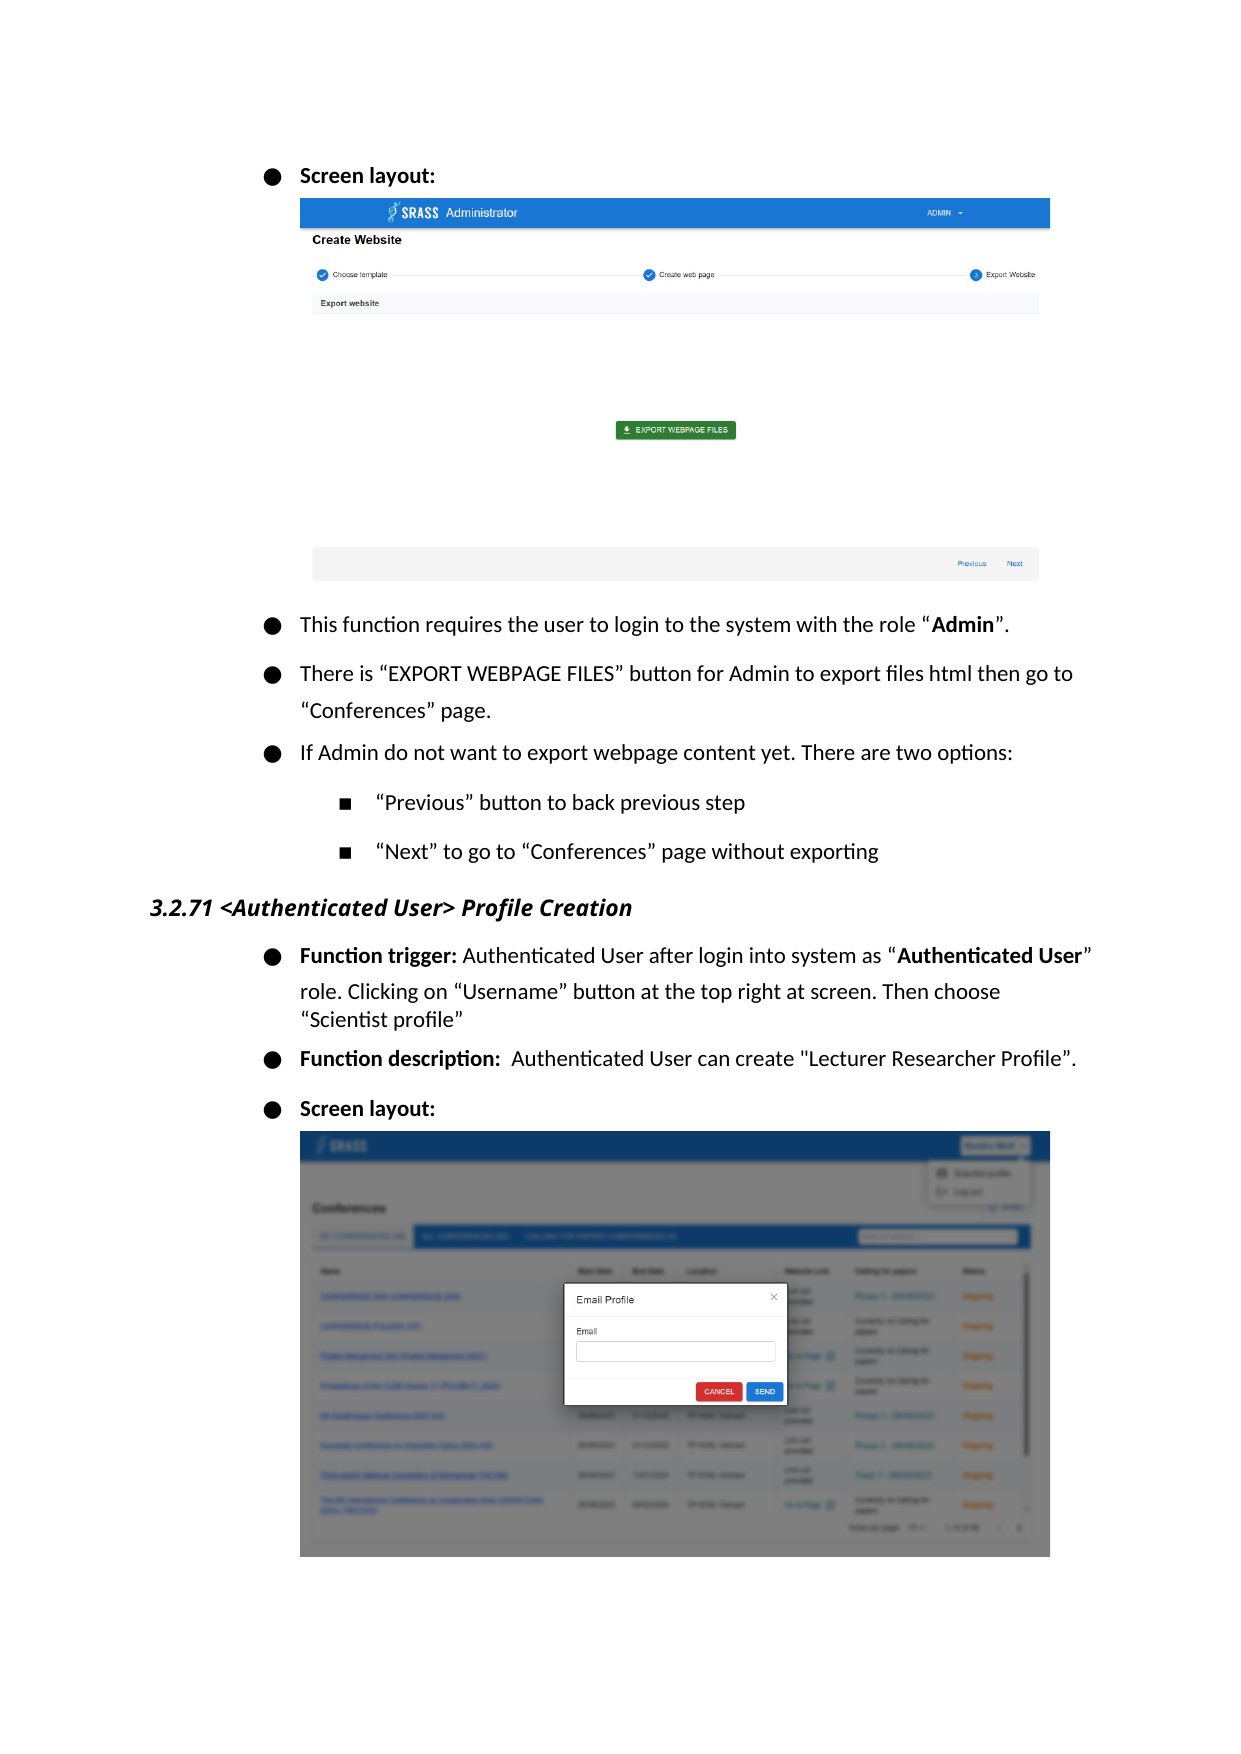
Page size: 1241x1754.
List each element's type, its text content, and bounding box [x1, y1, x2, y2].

list “Next” to go to “Conferences” page without exporting [337, 826, 1093, 873]
list “Previous” button to back previous step [337, 776, 1093, 823]
list This function requires the user to login to the system with the role “Admin”. [262, 598, 1093, 645]
subtitle 3.2.71 <Authenticated User> Profile Creation [150, 892, 1093, 923]
list Function trigger: Authenticated User after login into system as “Authenticated User” role. Clicking on “Username” button at the top right at screen. Then choose “Scientist profile” [262, 930, 1093, 1033]
picture [300, 198, 1050, 597]
list There is “EXPORT WEBPAGE FILES” button for Admin to export files html then go to “Conferences” page. [262, 648, 1093, 724]
list If Admin do not want to export webpage content yet. There are two options: [262, 726, 1093, 773]
list Function description: Authenticated User can create "Lecturer Researcher Profile”. [262, 1033, 1093, 1080]
picture [300, 1131, 1050, 1557]
